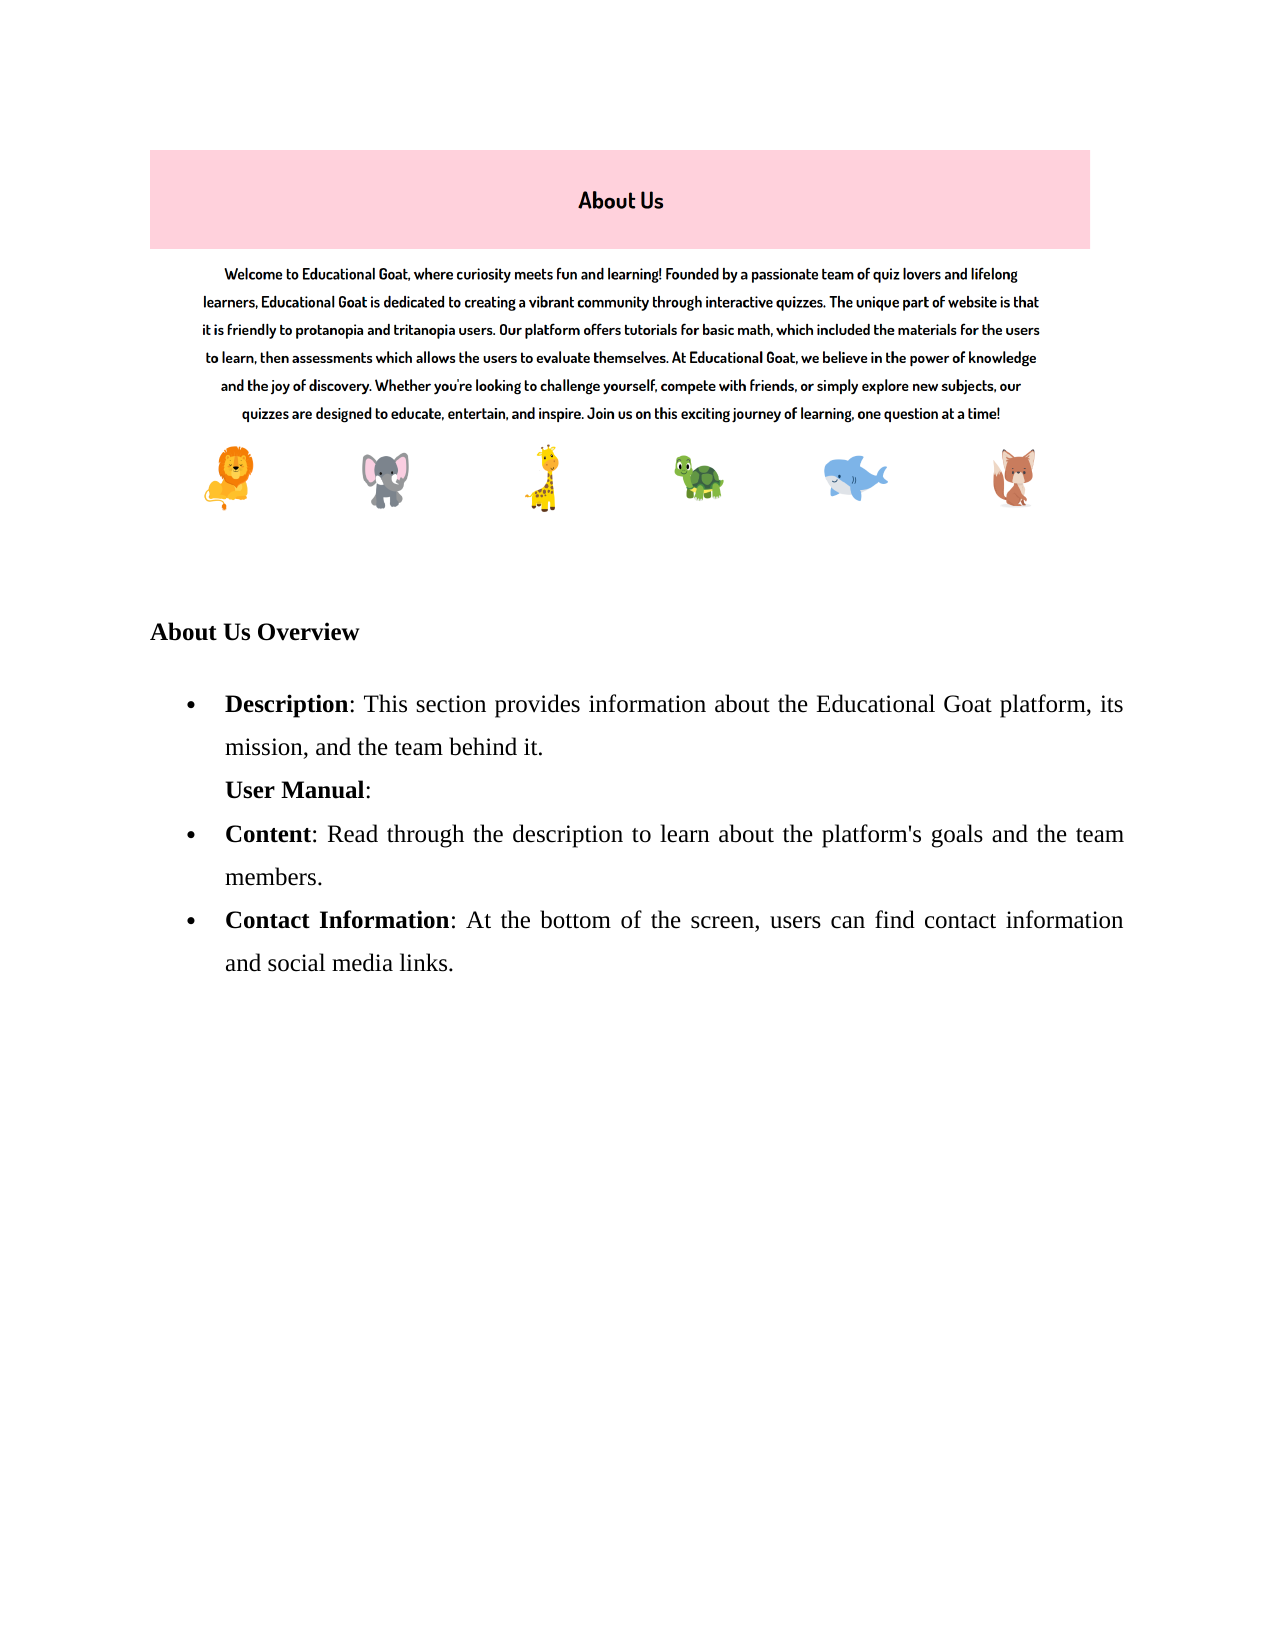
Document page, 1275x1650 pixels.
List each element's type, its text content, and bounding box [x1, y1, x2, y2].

list Description: This section provides information about the Educational Goat platform, its mission, and the team behind it. [187, 689, 1125, 761]
list User Manual: [225, 776, 1125, 804]
picture [150, 150, 1091, 571]
text About Us Overview [150, 617, 1125, 646]
list Content: Read through the description to learn about the platform's goals and the team members. [187, 819, 1125, 891]
list Contact Information: At the bottom of the screen, users can find contact information and social media links. [187, 905, 1125, 977]
